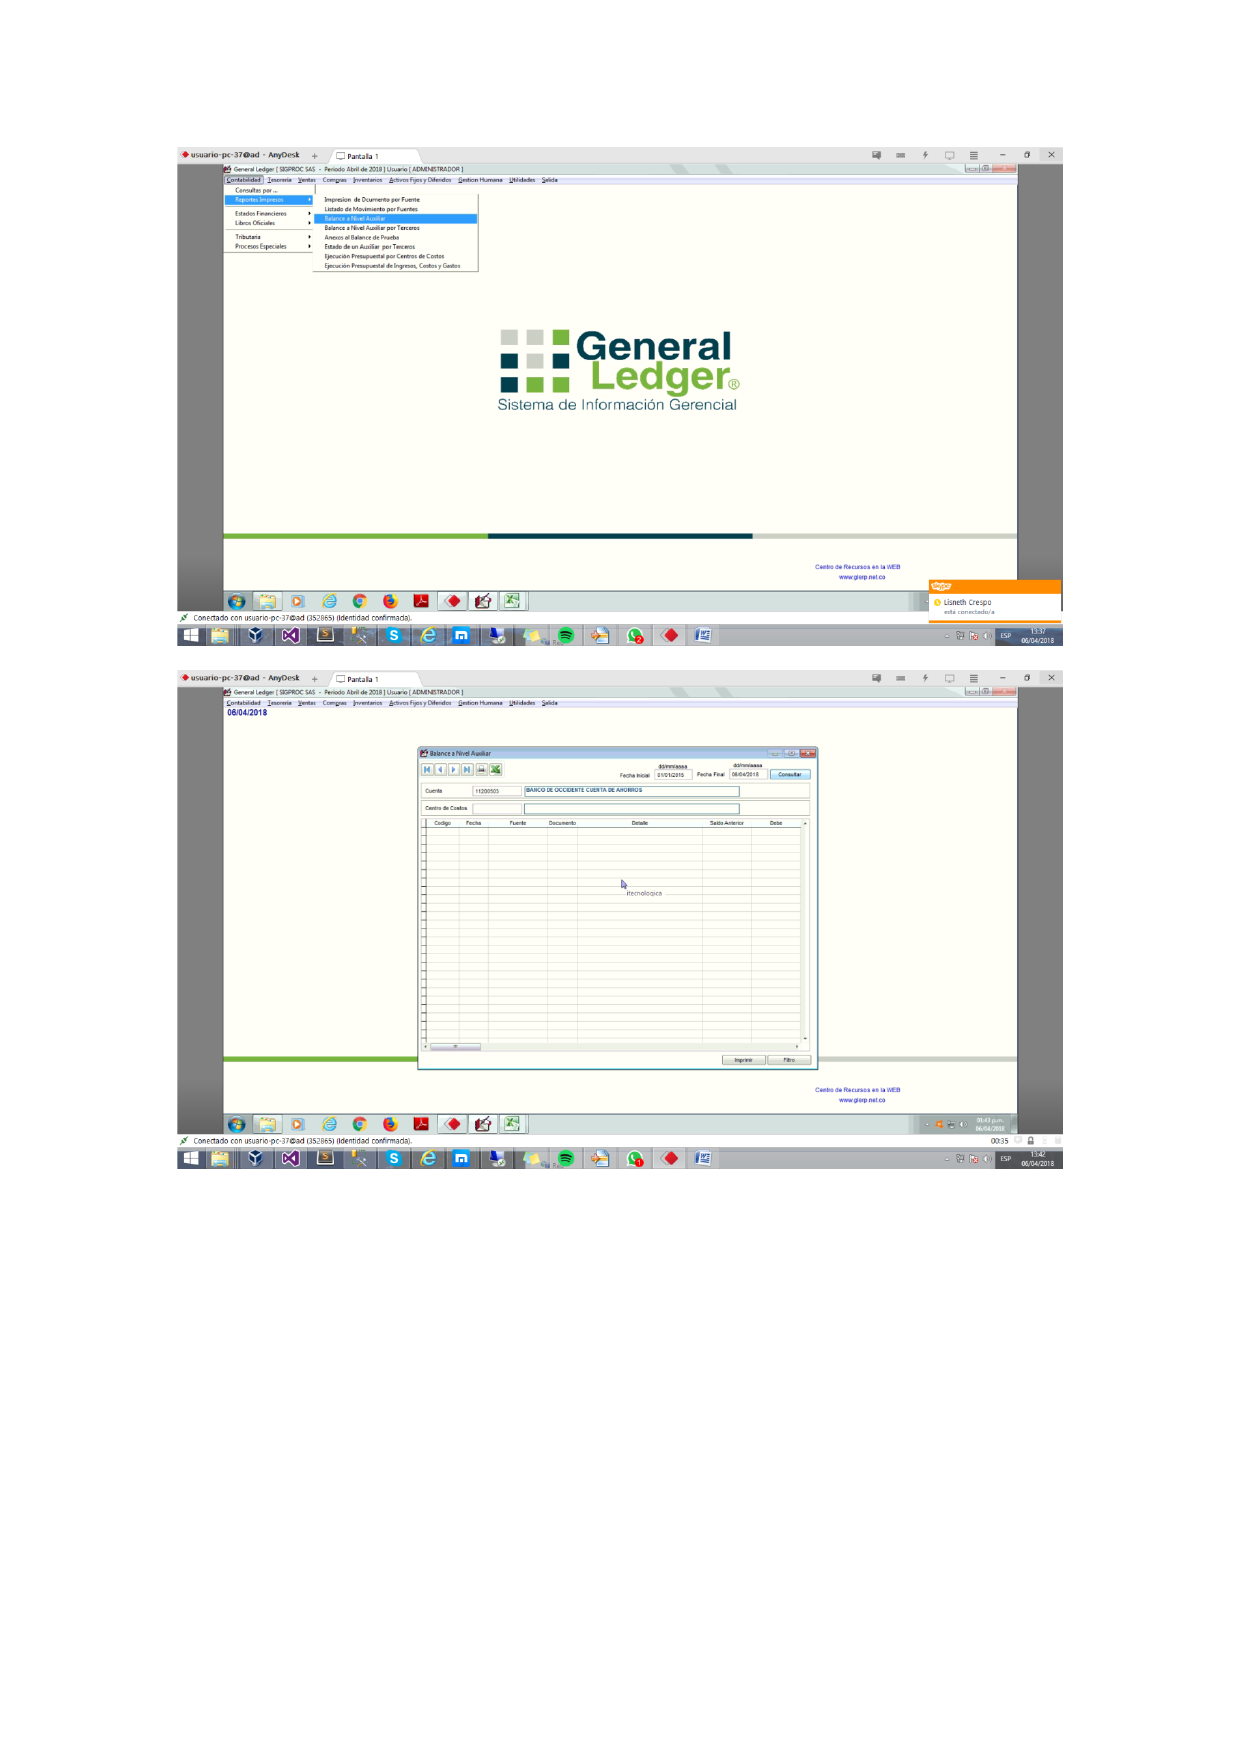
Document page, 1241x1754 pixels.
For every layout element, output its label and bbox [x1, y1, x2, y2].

picture [177, 670, 1063, 1169]
picture [177, 147, 1063, 646]
